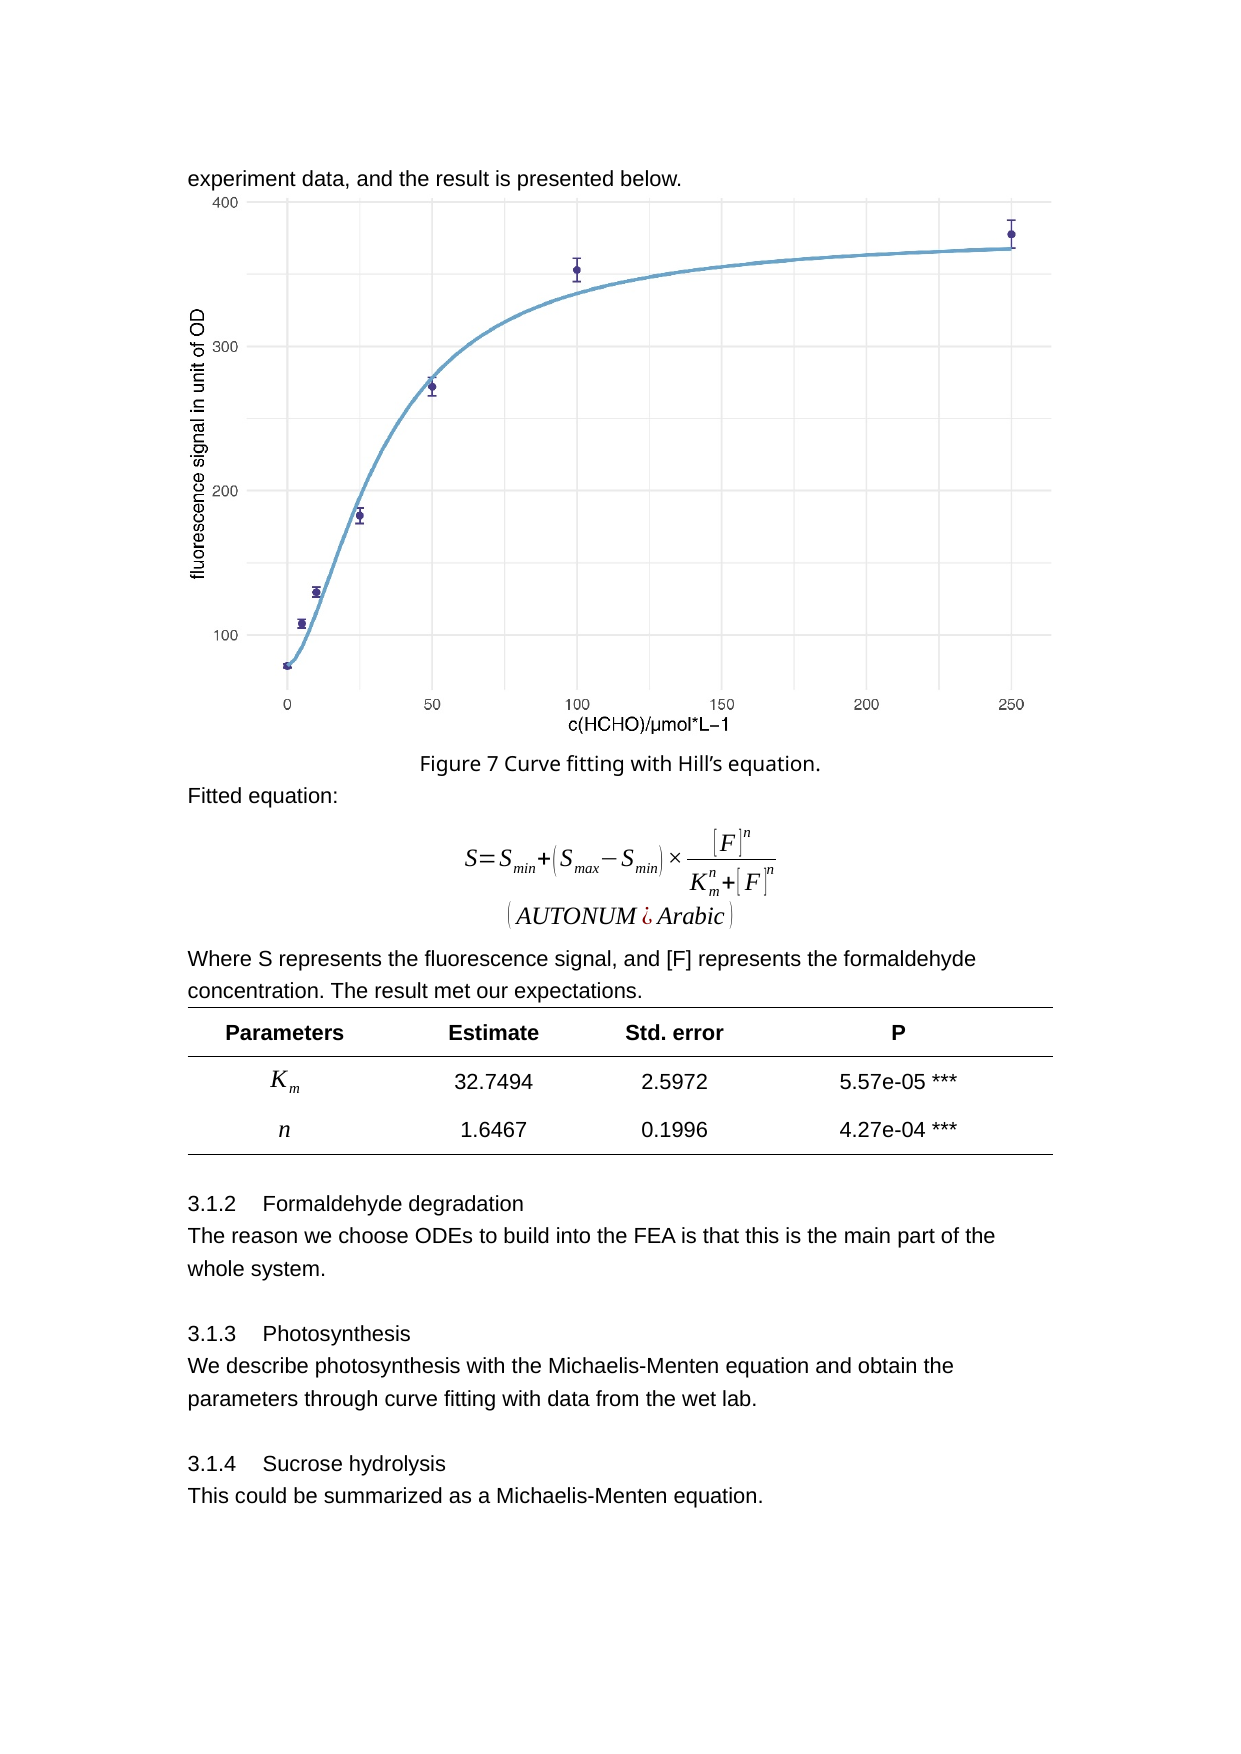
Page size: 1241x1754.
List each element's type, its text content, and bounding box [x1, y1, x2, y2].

list Formaldehyde degradation [187, 1187, 1053, 1219]
table_cell 2.5972 [605, 1057, 744, 1105]
table_cell 32.7494 [382, 1057, 605, 1105]
text Fitted equation: [187, 779, 1053, 812]
picture [187, 194, 1052, 736]
table_header Std. error [605, 1008, 744, 1056]
text This could be summarized as a Michaelis-Menten equation. [187, 1479, 1053, 1512]
table_cell 5.57e-05 *** [744, 1057, 1053, 1105]
table_cell 1.6467 [382, 1105, 605, 1153]
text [187, 162, 1053, 194]
table_header Estimate [382, 1008, 605, 1056]
table_cell 0.1996 [605, 1105, 744, 1153]
table_header Parameters [188, 1008, 382, 1056]
table_cell [188, 1057, 382, 1105]
list Photosynthesis [187, 1317, 1053, 1349]
text We describe photosynthesis with the Michaelis-Menten equation and obtain the parameters through curve fitting with data from the wet lab. [187, 1349, 1053, 1414]
table_header P [744, 1008, 1053, 1056]
text Where S represents the fluorescence signal, and [F] represents the formaldehyde concentration. The result met our expectations. [187, 942, 1053, 1007]
table_cell 4.27e-04 *** [744, 1105, 1053, 1153]
text The reason we choose ODEs to build into the FEA is that this is the main part of the whole system. [187, 1219, 1053, 1284]
list Sucrose hydrolysis [187, 1447, 1053, 1479]
table_cell [188, 1105, 382, 1153]
